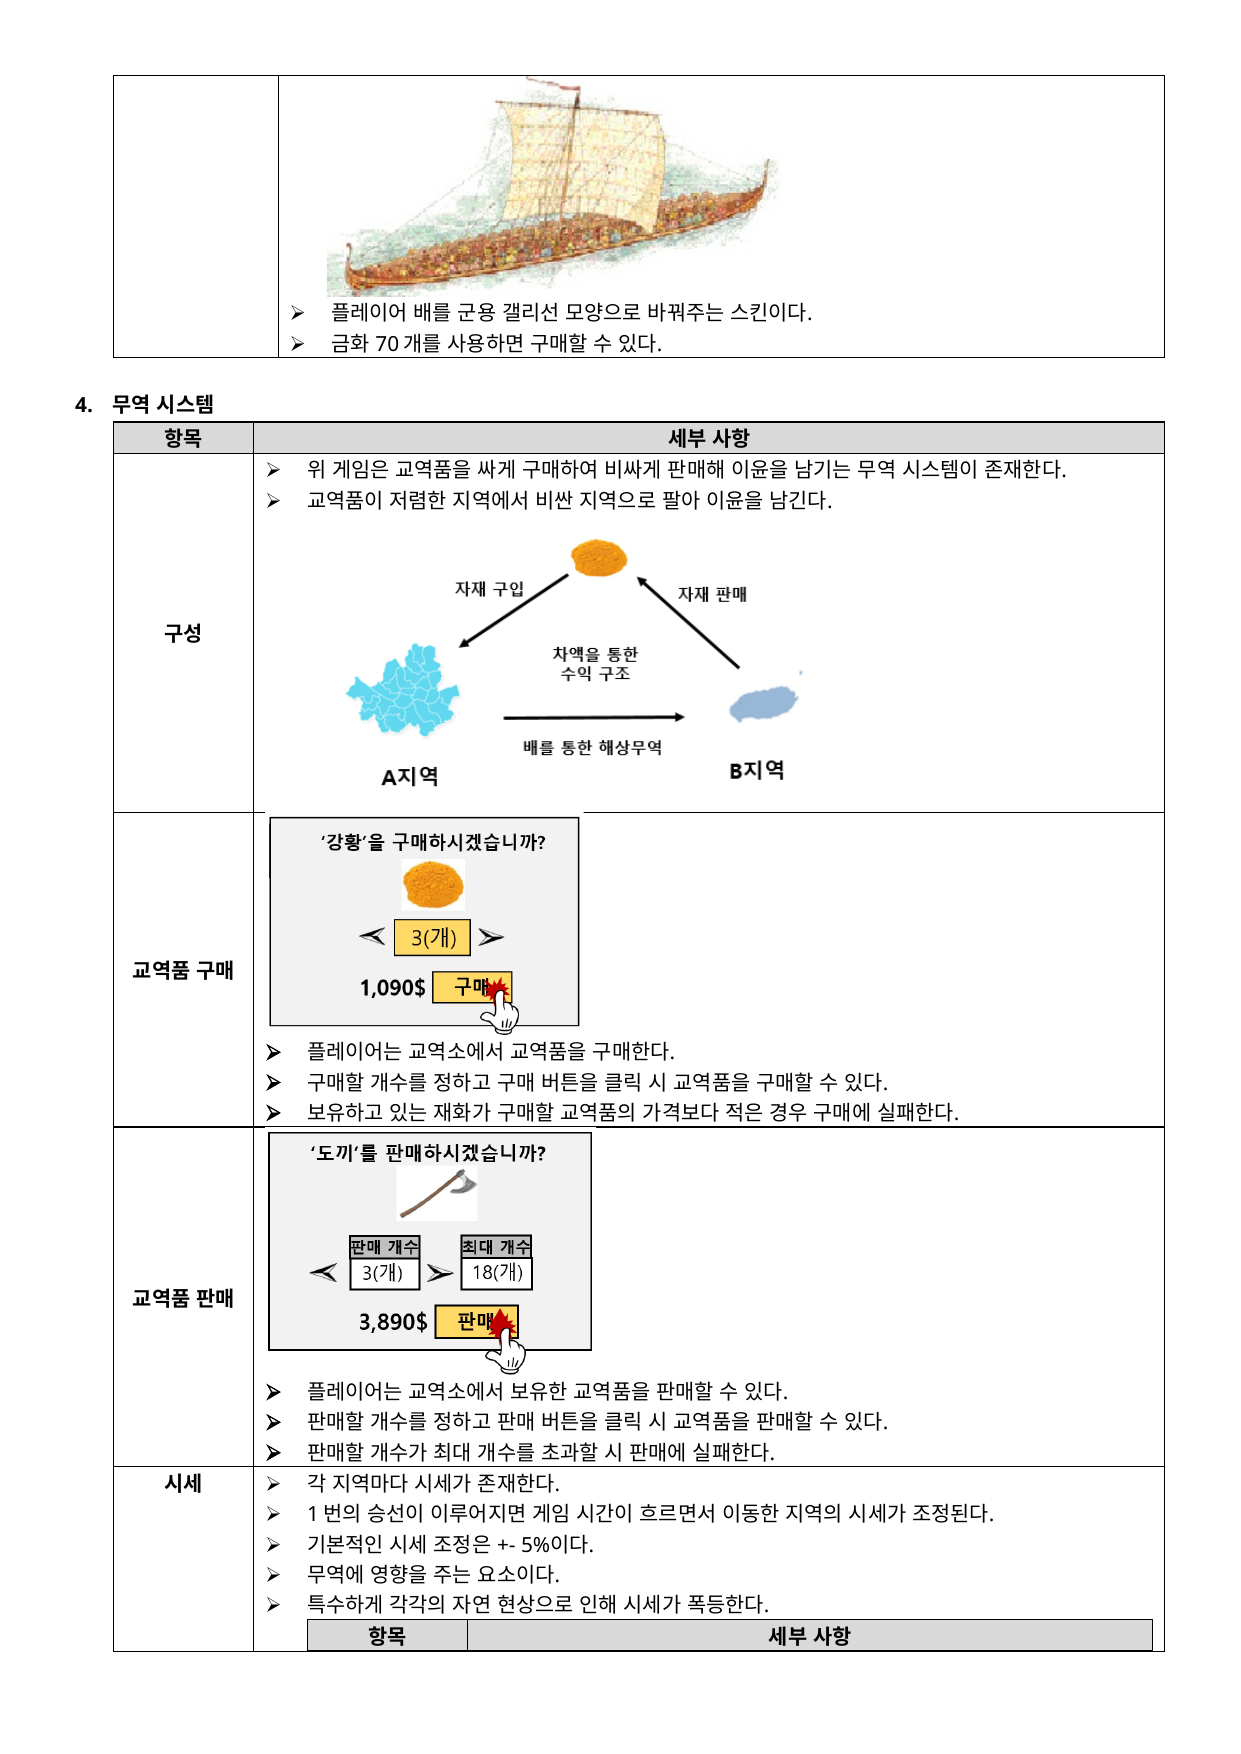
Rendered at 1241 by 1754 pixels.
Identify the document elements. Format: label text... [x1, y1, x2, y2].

table_cell 교역품 판매 [114, 1128, 253, 1466]
picture [265, 514, 825, 1036]
table_header 항목 [114, 423, 253, 453]
table_cell 스킨 [114, 76, 278, 357]
table_cell 교역품 구매 [114, 813, 253, 1126]
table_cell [279, 76, 1164, 357]
table_cell 시세 [114, 1467, 253, 1651]
picture [265, 1127, 597, 1376]
list 무역 시스템 [75, 389, 1165, 419]
table_cell 구성 [114, 454, 253, 812]
picture [326, 76, 781, 297]
table_cell 플레이어는 교역소에서 보유한 교역품을 판매할 수 있다. 판매할 개수를 정하고 판매 버튼을 클릭 시 교역품을 판매할 수 있다. 판매할 개수가 최대 개수를 초과할 시 판매에 실패한다. [254, 1128, 1164, 1466]
table_cell 위 게임은 교역품을 싸게 구매하여 비싸게 판매해 이윤을 남기는 무역 시스템이 존재한다. 교역품이 저렴한 지역에서 비싼 지역으로 팔아 이윤을 남긴다. [254, 454, 1164, 812]
table_cell 플레이어는 교역소에서 교역품을 구매한다. 구매할 개수를 정하고 구매 버튼을 클릭 시 교역품을 구매할 수 있다. 보유하고 있는 재화가 구매할 교역품의 가격보다 적은 경우 구매에 실패한다. [254, 813, 1164, 1126]
table_header 세부 사항 [254, 423, 1164, 453]
table_cell 각 지역마다 시세가 존재한다. 1번의 승선이 이루어지면 게임 시간이 흐르면서 이동한 지역의 시세가 조정된다. 기본적인 시세 조정은 +- 5%이다. 무역에 영향을 주는 요소이다. 특수하게 각각의 자연 현상으로 인해 시세가 폭등한다. [254, 1467, 1164, 1651]
